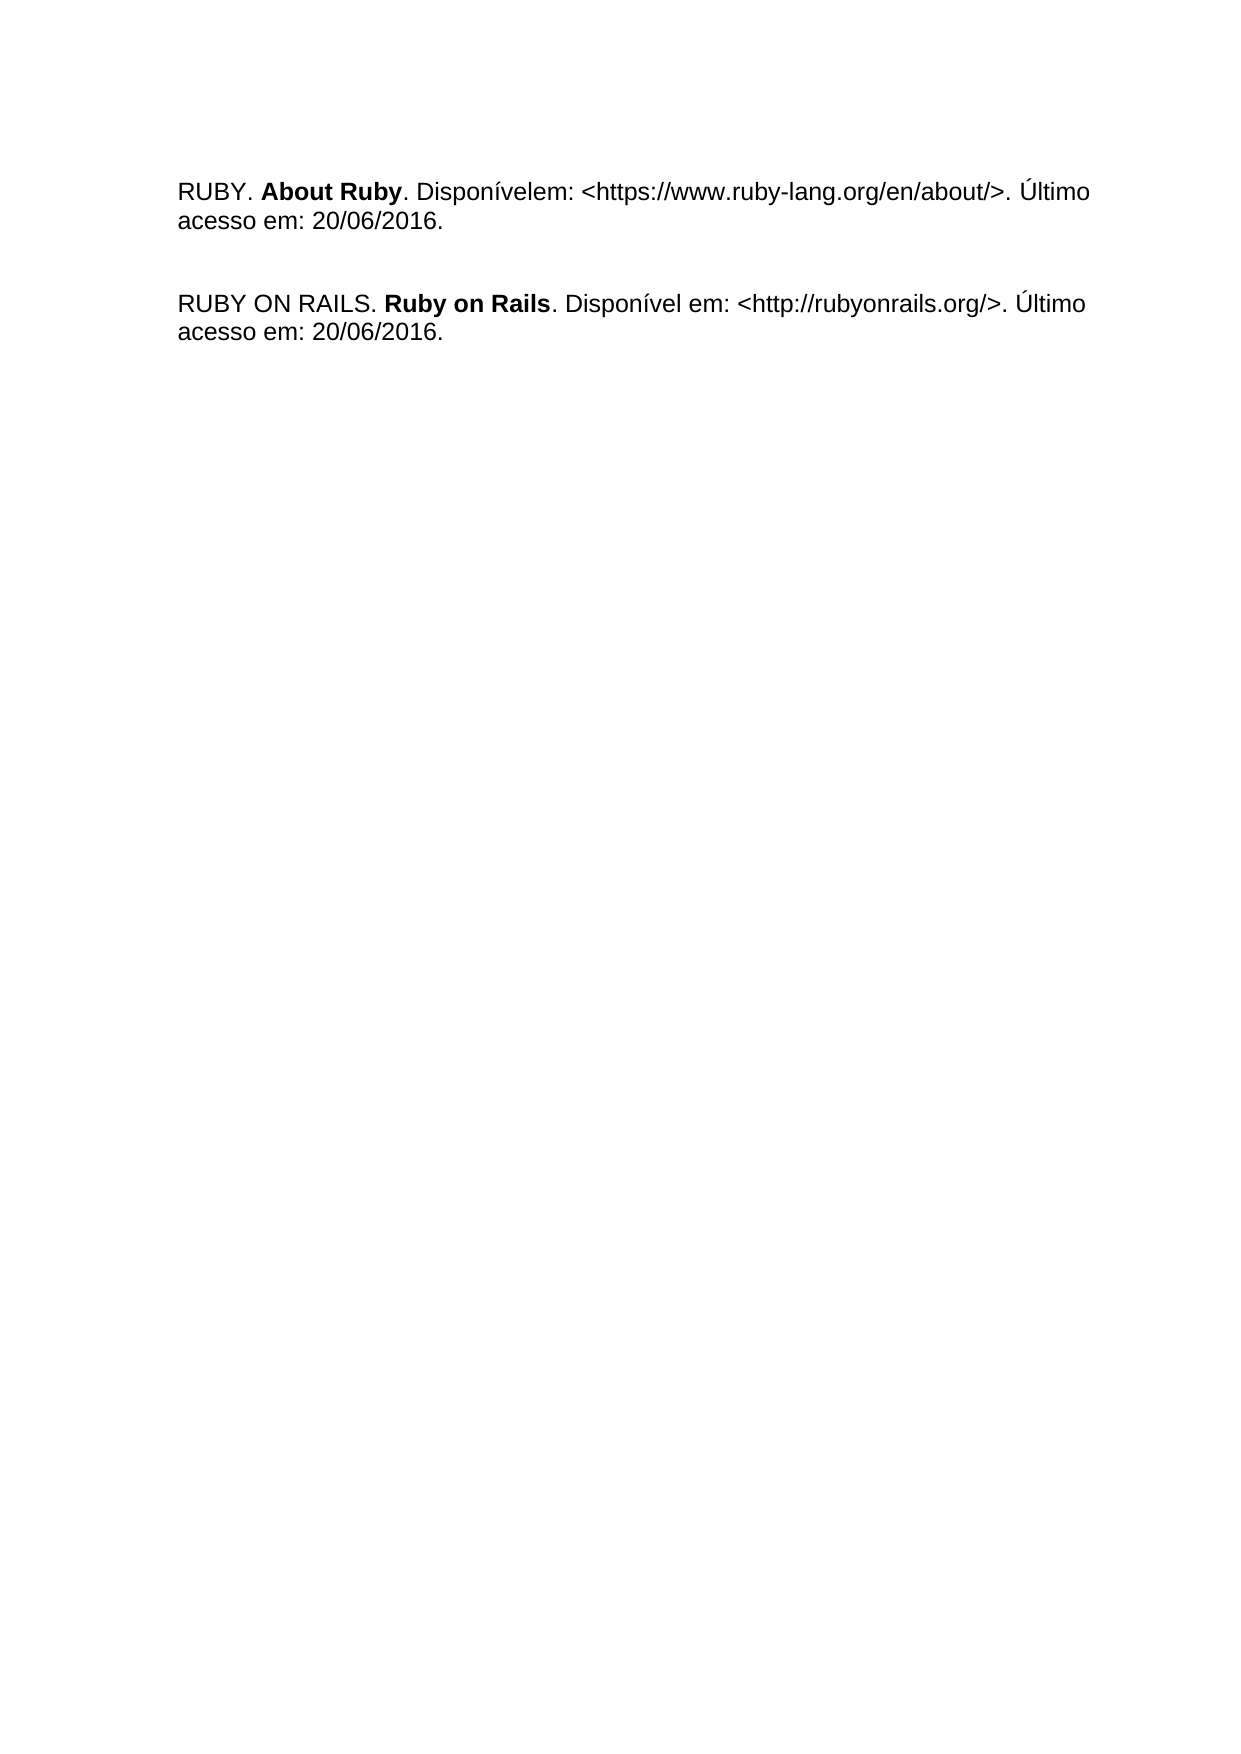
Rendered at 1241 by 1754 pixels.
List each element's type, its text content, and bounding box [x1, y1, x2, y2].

text RUBY ON RAILS. Ruby on Rails. Disponível em: <http://rubyonrails.org/>. Último acesso em: 20/06/2016. [177, 288, 1122, 346]
text RUBY. About Ruby. Disponívelem: <https://www.ruby-lang.org/en/about/>. Último acesso em: 20/06/2016. [177, 177, 1122, 235]
